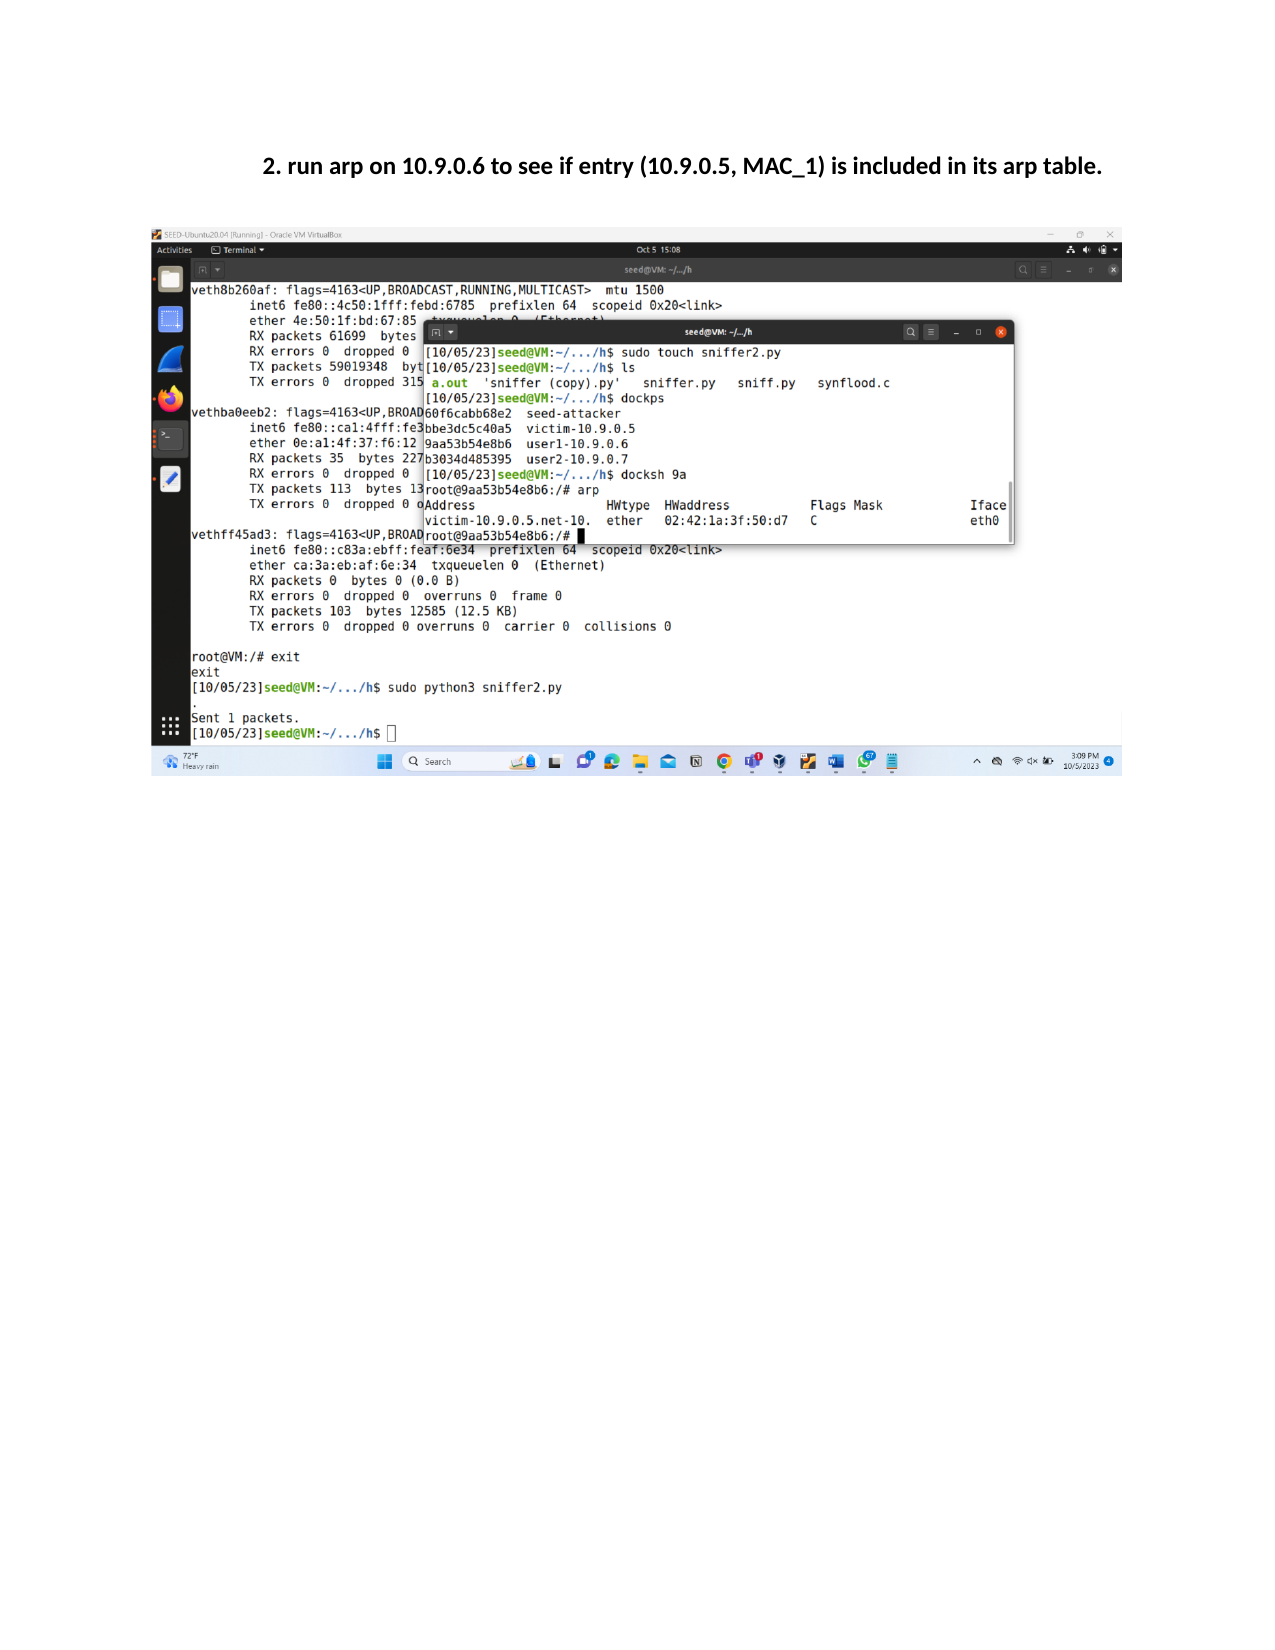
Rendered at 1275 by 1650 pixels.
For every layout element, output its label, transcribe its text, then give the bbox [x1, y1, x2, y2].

picture [150, 227, 1122, 774]
list 2. run arp on 10.9.0.6 to see if entry (10.9.0.5, MAC_1) is included in its arp table. [262, 150, 1125, 181]
